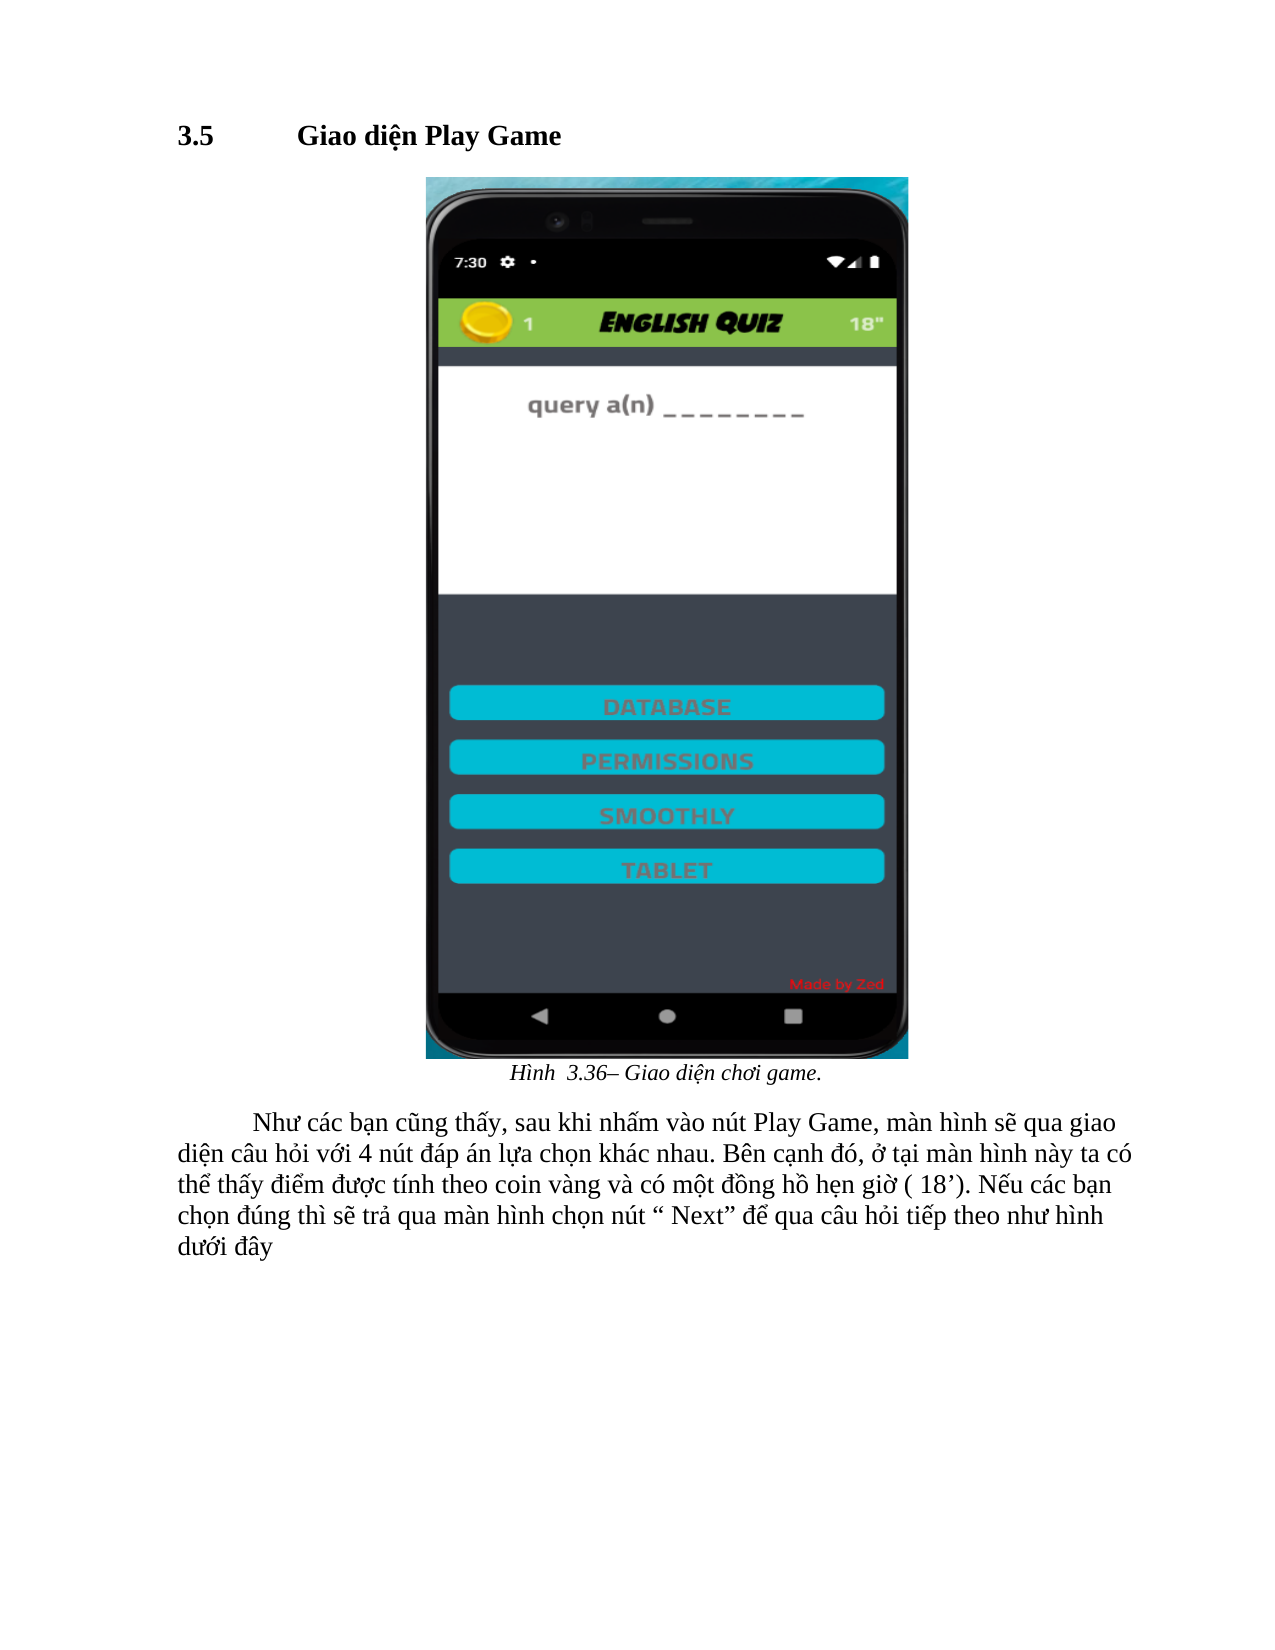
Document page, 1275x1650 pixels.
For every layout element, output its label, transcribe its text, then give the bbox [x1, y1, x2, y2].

text Như các bạn cũng thấy, sau khi nhấm vào nút Play Game, màn hình sẽ qua giao diện câu hỏi với 4 nút đáp án lựa chọn khác nhau. Bên cạnh đó, ở tại màn hình này ta có thể thấy điểm được tính theo coin vàng và có một đồng hồ hẹn giờ ( 18’). Nếu các bạn chọn đúng thì sẽ trả qua màn hình chọn nút “ Next” để qua câu hỏi tiếp theo như hình dưới đây [177, 1106, 1157, 1262]
picture [425, 177, 909, 1059]
list Giao diện Play Game [177, 118, 1157, 152]
text Hình 3.36– Giao diện chơi game. [177, 1059, 1157, 1085]
